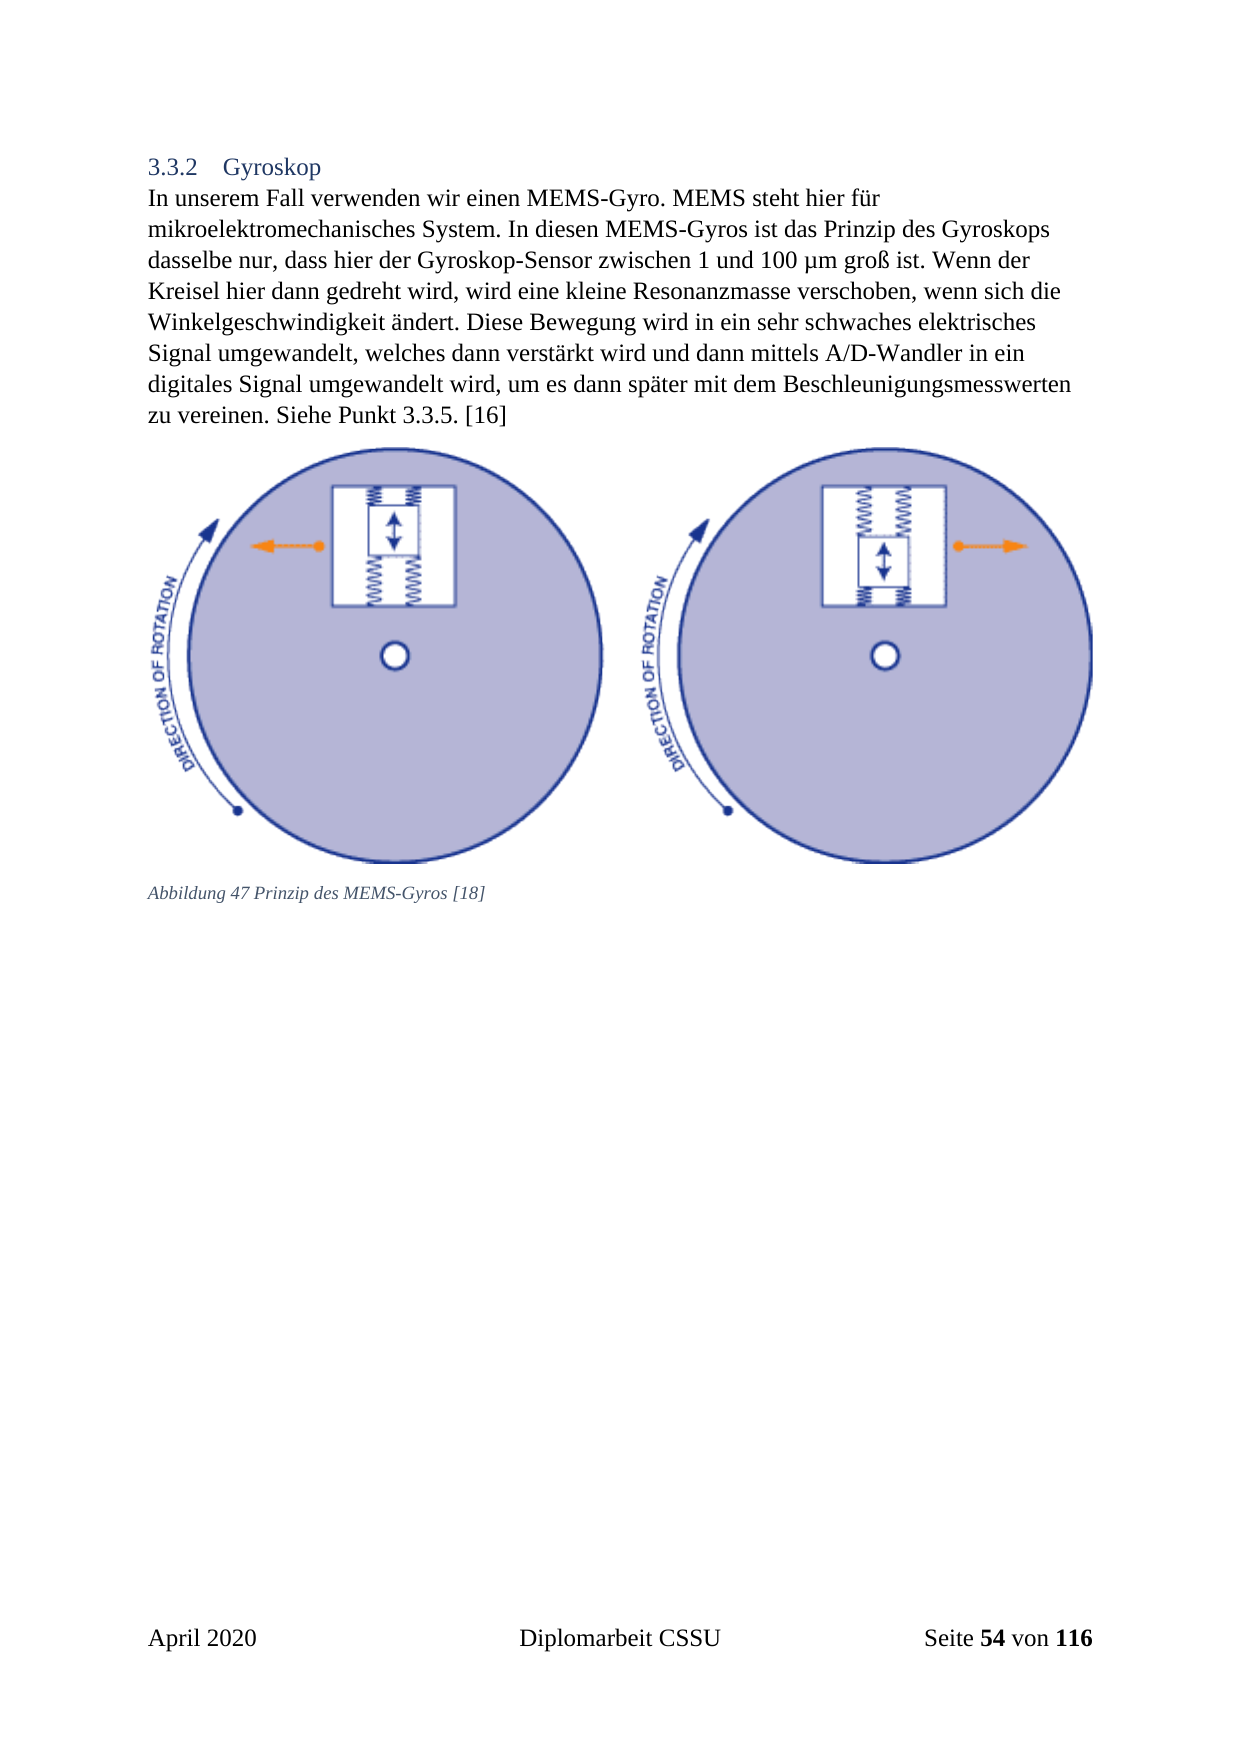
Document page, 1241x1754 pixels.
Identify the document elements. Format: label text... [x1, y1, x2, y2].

subtitle Gyroskop [148, 152, 1093, 181]
text In unserem Fall verwenden wir einen MEMS-Gyro. MEMS steht hier für mikroelektromechanisches System. In diesen MEMS-Gyros ist das Prinzip des Gyroskops dasselbe nur, dass hier der Gyroskop-Sensor zwischen 1 und 100 µm groß ist. Wenn der Kreisel hier dann gedreht wird, wird eine kleine Resonanzmasse verschoben, wenn sich die Winkelgeschwindigkeit ändert. Diese Bewegung wird in ein sehr schwaches elektrisches Signal umgewandelt, welches dann verstärkt wird und dann mittels A/D-Wandler in ein digitales Signal umgewandelt wird, um es dann später mit dem Beschleunigungsmesswerten zu vereinen. Siehe Punkt 3.3.5. [16] [148, 183, 1093, 429]
picture [147, 447, 1093, 864]
